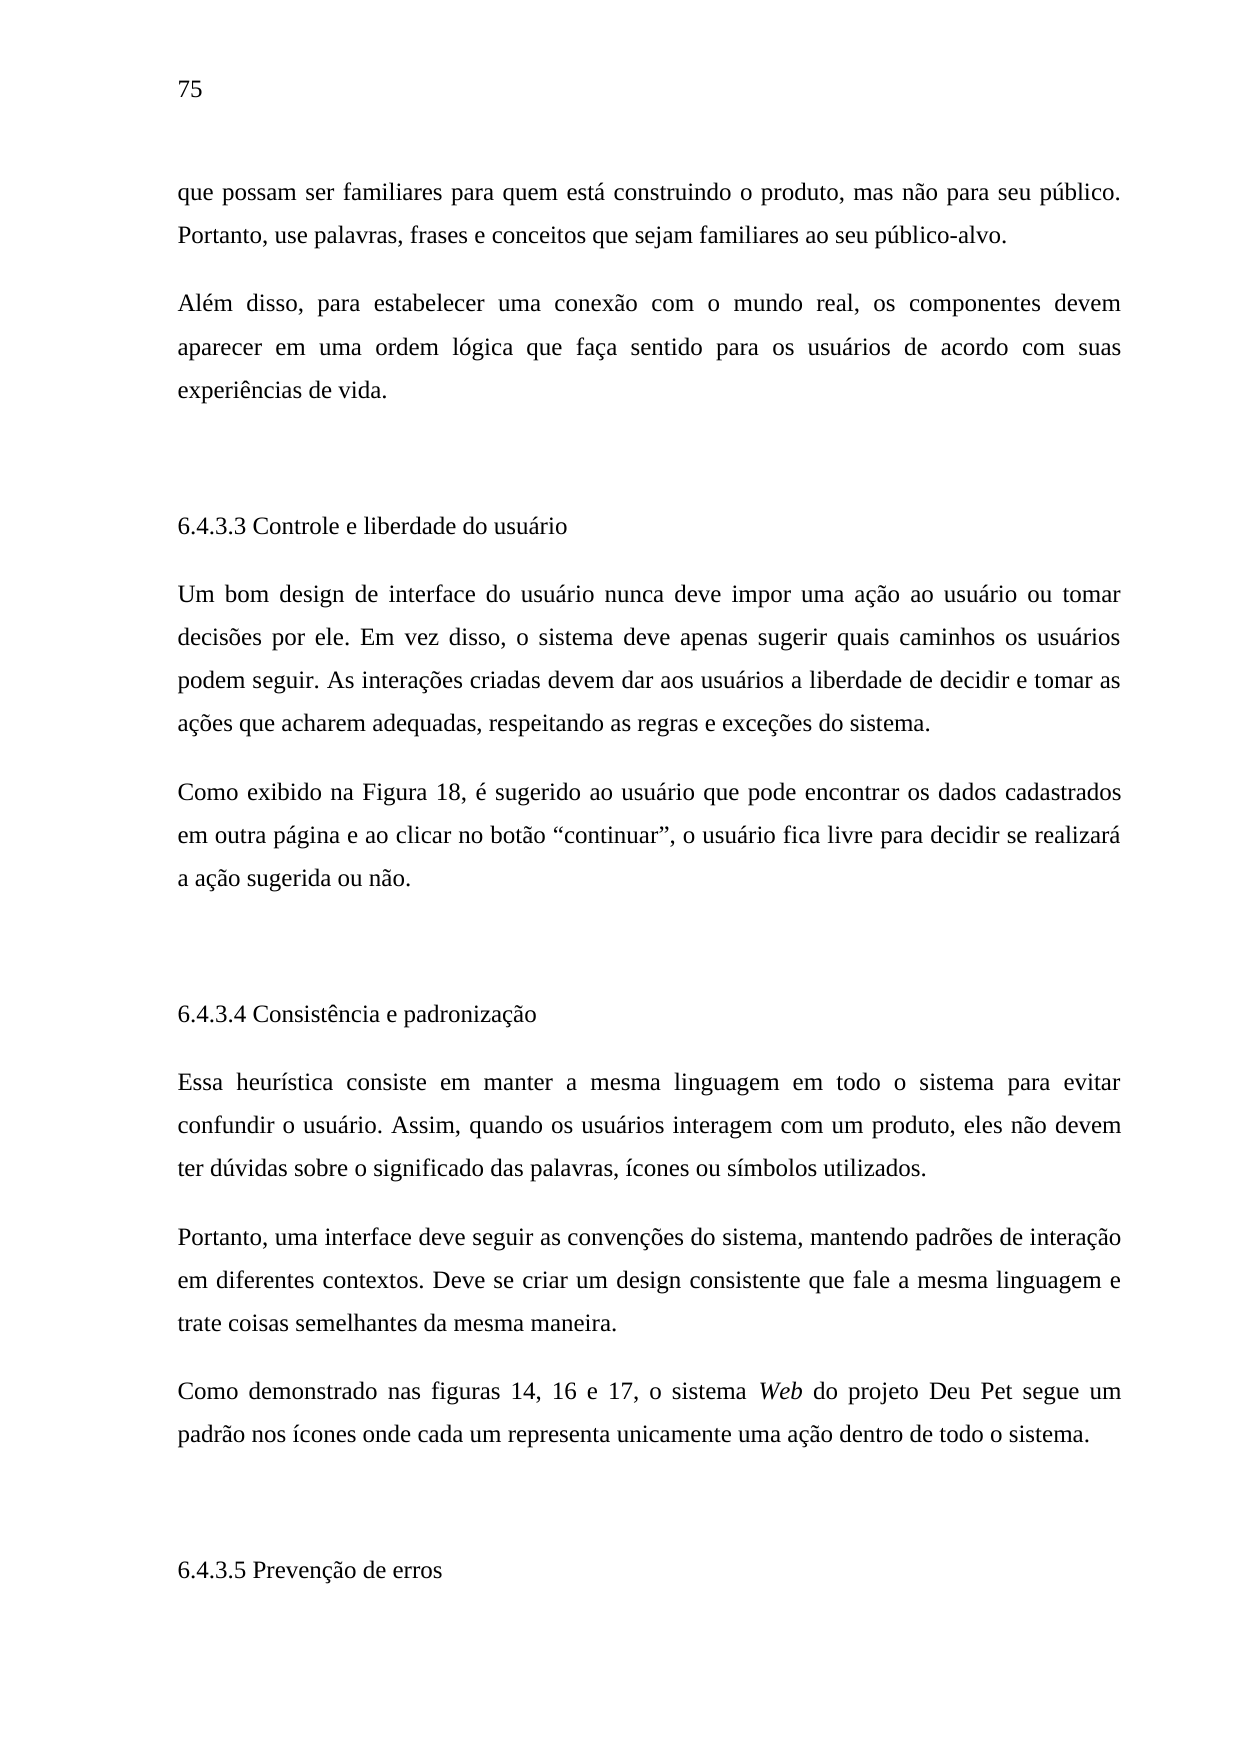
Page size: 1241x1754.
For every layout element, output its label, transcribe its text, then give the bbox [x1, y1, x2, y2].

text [177, 177, 1122, 249]
text Portanto, uma interface deve seguir as convenções do sistema, mantendo padrões de interação em diferentes contextos. Deve se criar um design consistente que fale a mesma linguagem e trate coisas semelhantes da mesma maneira. [177, 1222, 1122, 1337]
text 6.4.3.4 Consistência e padronização [177, 999, 1122, 1028]
text 6.4.3.5 Prevenção de erros [177, 1555, 1122, 1584]
text Essa heurística consiste em manter a mesma linguagem em todo o sistema para evitar confundir o usuário. Assim, quando os usuários interagem com um produto, eles não devem ter dúvidas sobre o significado das palavras, ícones ou símbolos utilizados. [177, 1067, 1122, 1182]
text Um bom design de interface do usuário nunca deve impor uma ação ao usuário ou tomar decisões por ele. Em vez disso, o sistema deve apenas sugerir quais caminhos os usuários podem seguir. As interações criadas devem dar aos usuários a liberdade de decidir e tomar as ações que acharem adequadas, respeitando as regras e exceções do sistema. [177, 579, 1122, 737]
text Além disso, para estabelecer uma conexão com o mundo real, os componentes devem aparecer em uma ordem lógica que faça sentido para os usuários de acordo com suas experiências de vida. [177, 288, 1122, 403]
text Como exibido na Figura 18, é sugerido ao usuário que pode encontrar os dados cadastrados em outra página e ao clicar no botão “continuar”, o usuário fica livre para decidir se realizará a ação sugerida ou não. [177, 777, 1122, 892]
text Como demonstrado nas figuras 14, 16 e 17, o sistema Web do projeto Deu Pet segue um padrão nos ícones onde cada um representa unicamente uma ação dentro de todo o sistema. [177, 1376, 1122, 1448]
text 6.4.3.3 Controle e liberdade do usuário [177, 511, 1122, 540]
